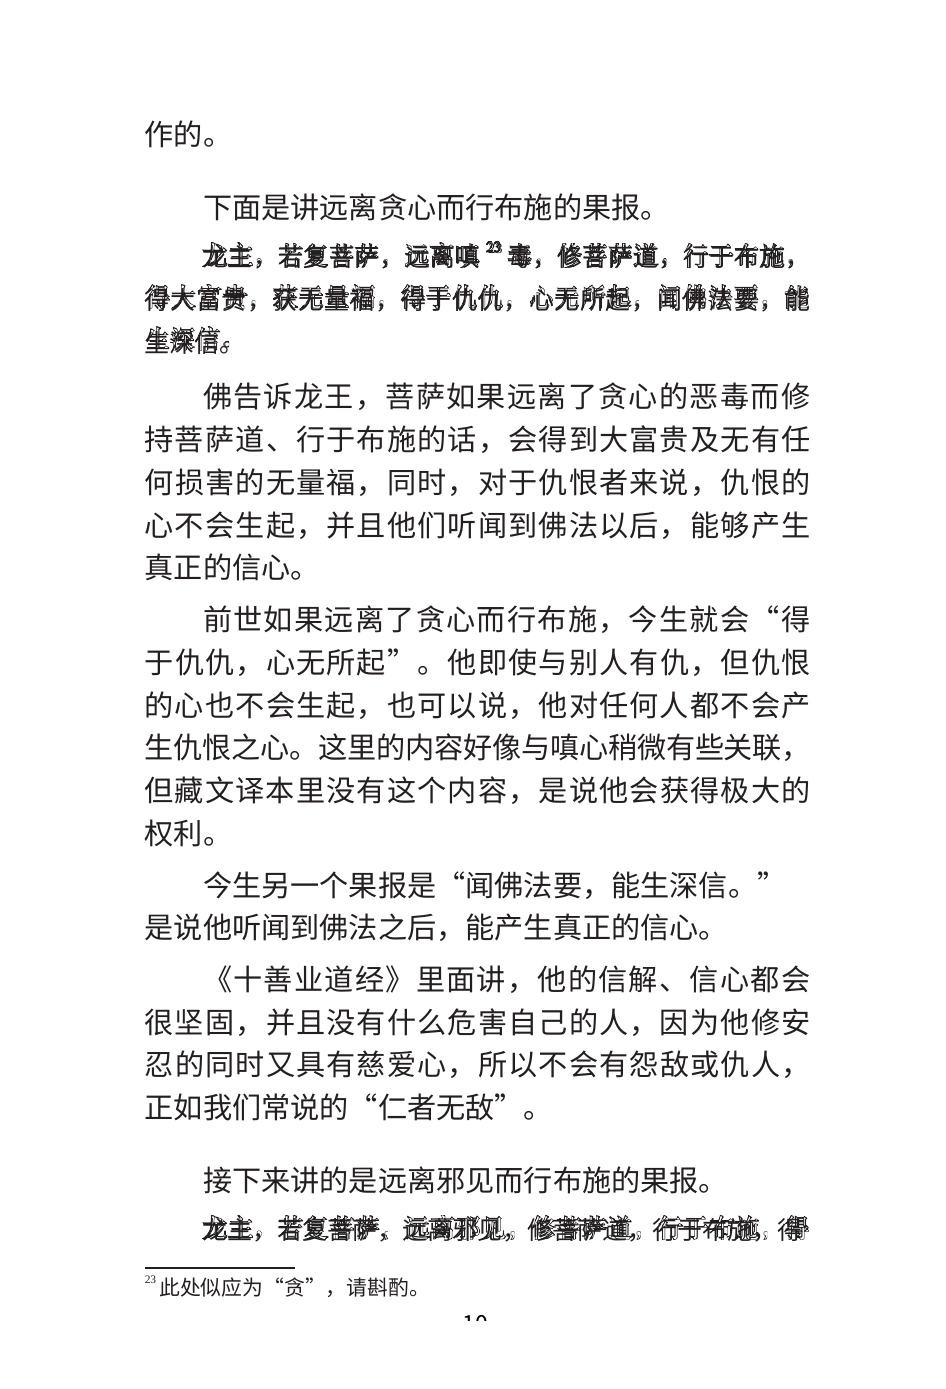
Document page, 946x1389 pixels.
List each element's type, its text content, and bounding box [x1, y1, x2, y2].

text 佛告诉龙王，菩萨如果远离了贪心的恶毒而修持菩萨道、行于布施的话，会得到大富贵及无有任何损害的无量福，同时，对于仇恨者来说，仇恨的心不会生起，并且他们听闻到佛法以后，能够产生真正的信心。 [144, 374, 811, 587]
text 龙主，若复菩萨，远离嗔 23 毒，修菩萨道，行于布施， 得大富贵，获无量福，得于仇仇，心无所起，闻佛法要，能生深信。 [144, 238, 811, 359]
text 下面是讲远离贪心而行布施的果报。 [203, 185, 835, 227]
text 今生另一个果报是“闻佛法要，能生深信。” 是说他听闻到佛法之后，能产生真正的信心。 [144, 862, 810, 947]
text 接下来讲的是远离邪见而行布施的果报。 [203, 1157, 835, 1199]
text 23 此处似应为“贪”，请斟酌。 [144, 1263, 835, 1302]
text 龙主，若复菩萨，远离邪见，修菩萨道，行于布施，得 [202, 1210, 835, 1246]
text 《十善业道经》里面讲，他的信解、信心都会很坚固，并且没有什么危害自己的人，因为他修安忍的同时又具有慈爱心，所以不会有怨敌或仇人， 正如我们常说的“仁者无敌”。 [144, 956, 812, 1127]
text 作的。 [144, 112, 835, 154]
text 前世如果远离了贪心而行布施，今生就会“得于仇仇，心无所起”。他即使与别人有仇，但仇恨的心也不会生起，也可以说，他对任何人都不会产生仇恨之心。这里的内容好像与嗔心稍微有些关联， 但藏文译本里没有这个内容，是说他会获得极大的权利。 [144, 597, 812, 852]
